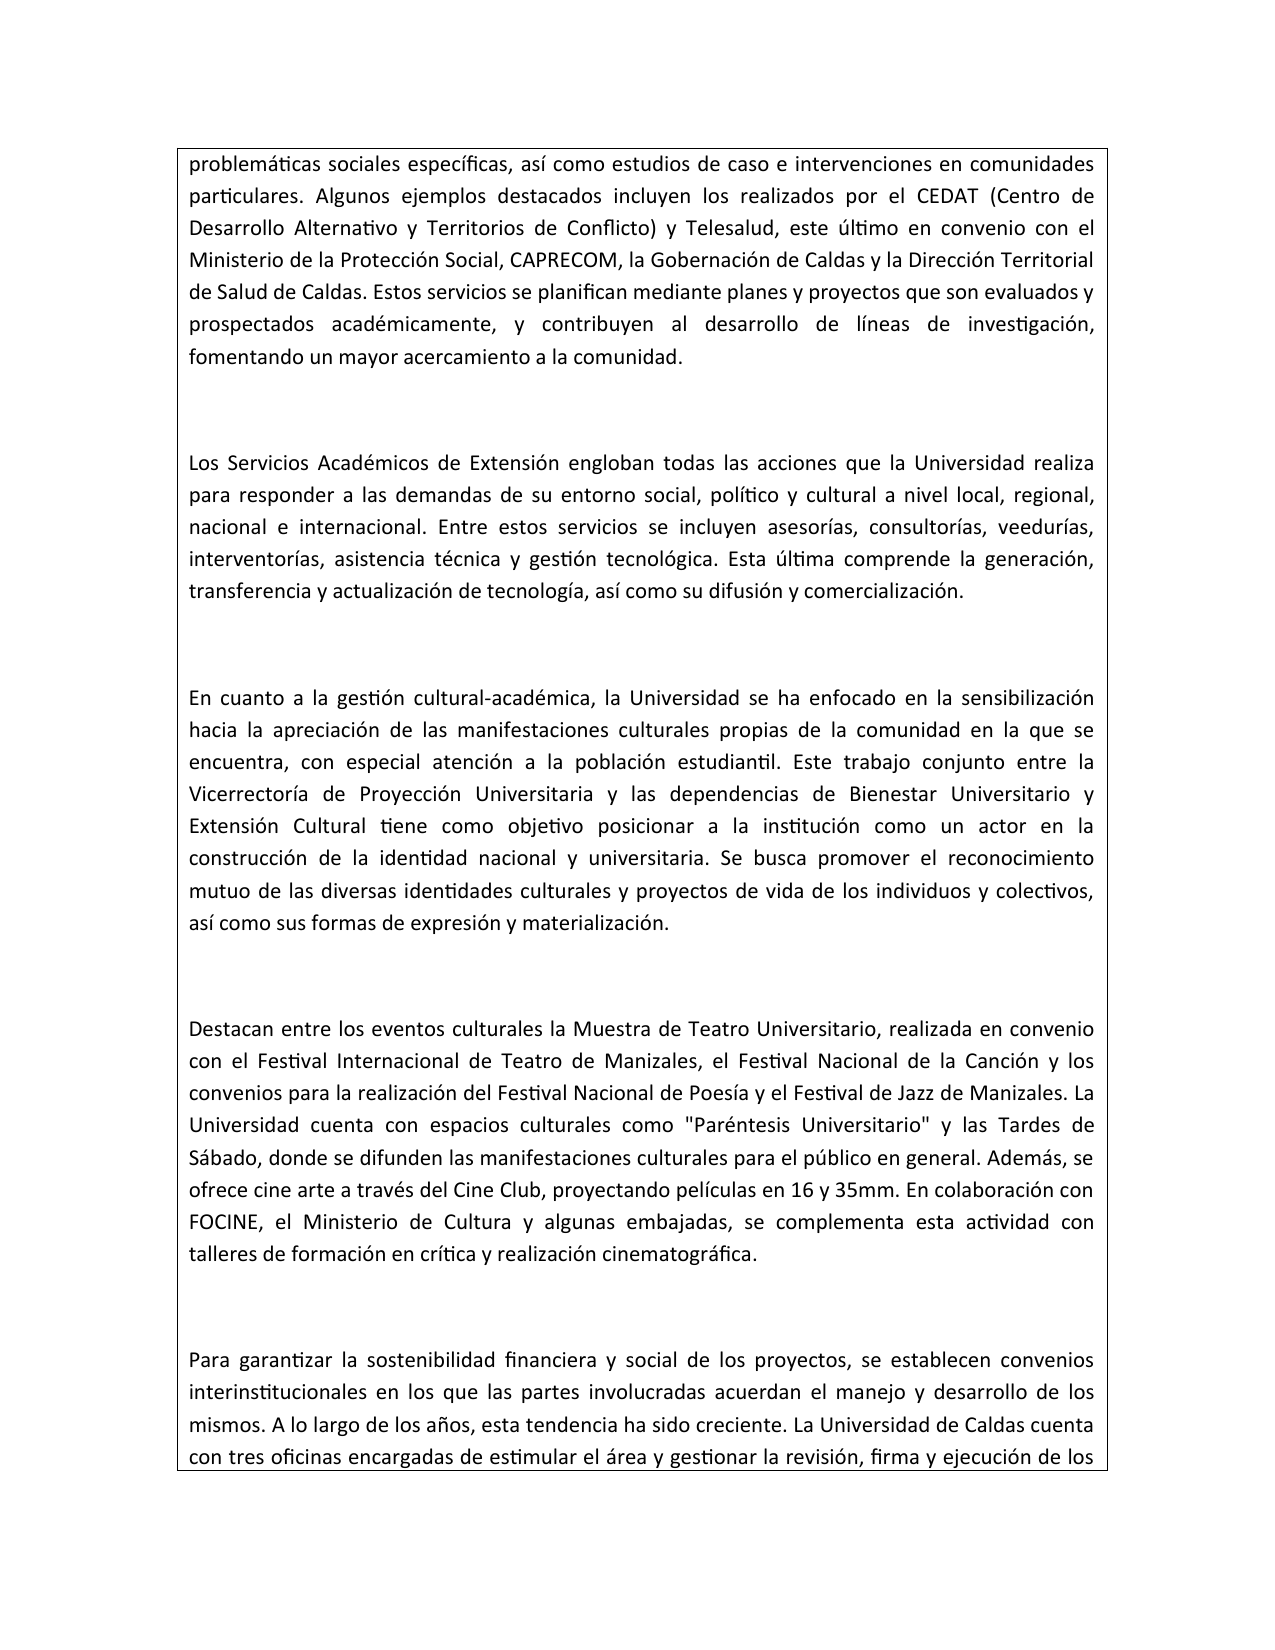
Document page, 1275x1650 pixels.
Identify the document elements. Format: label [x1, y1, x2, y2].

table_cell [178, 149, 1107, 1470]
